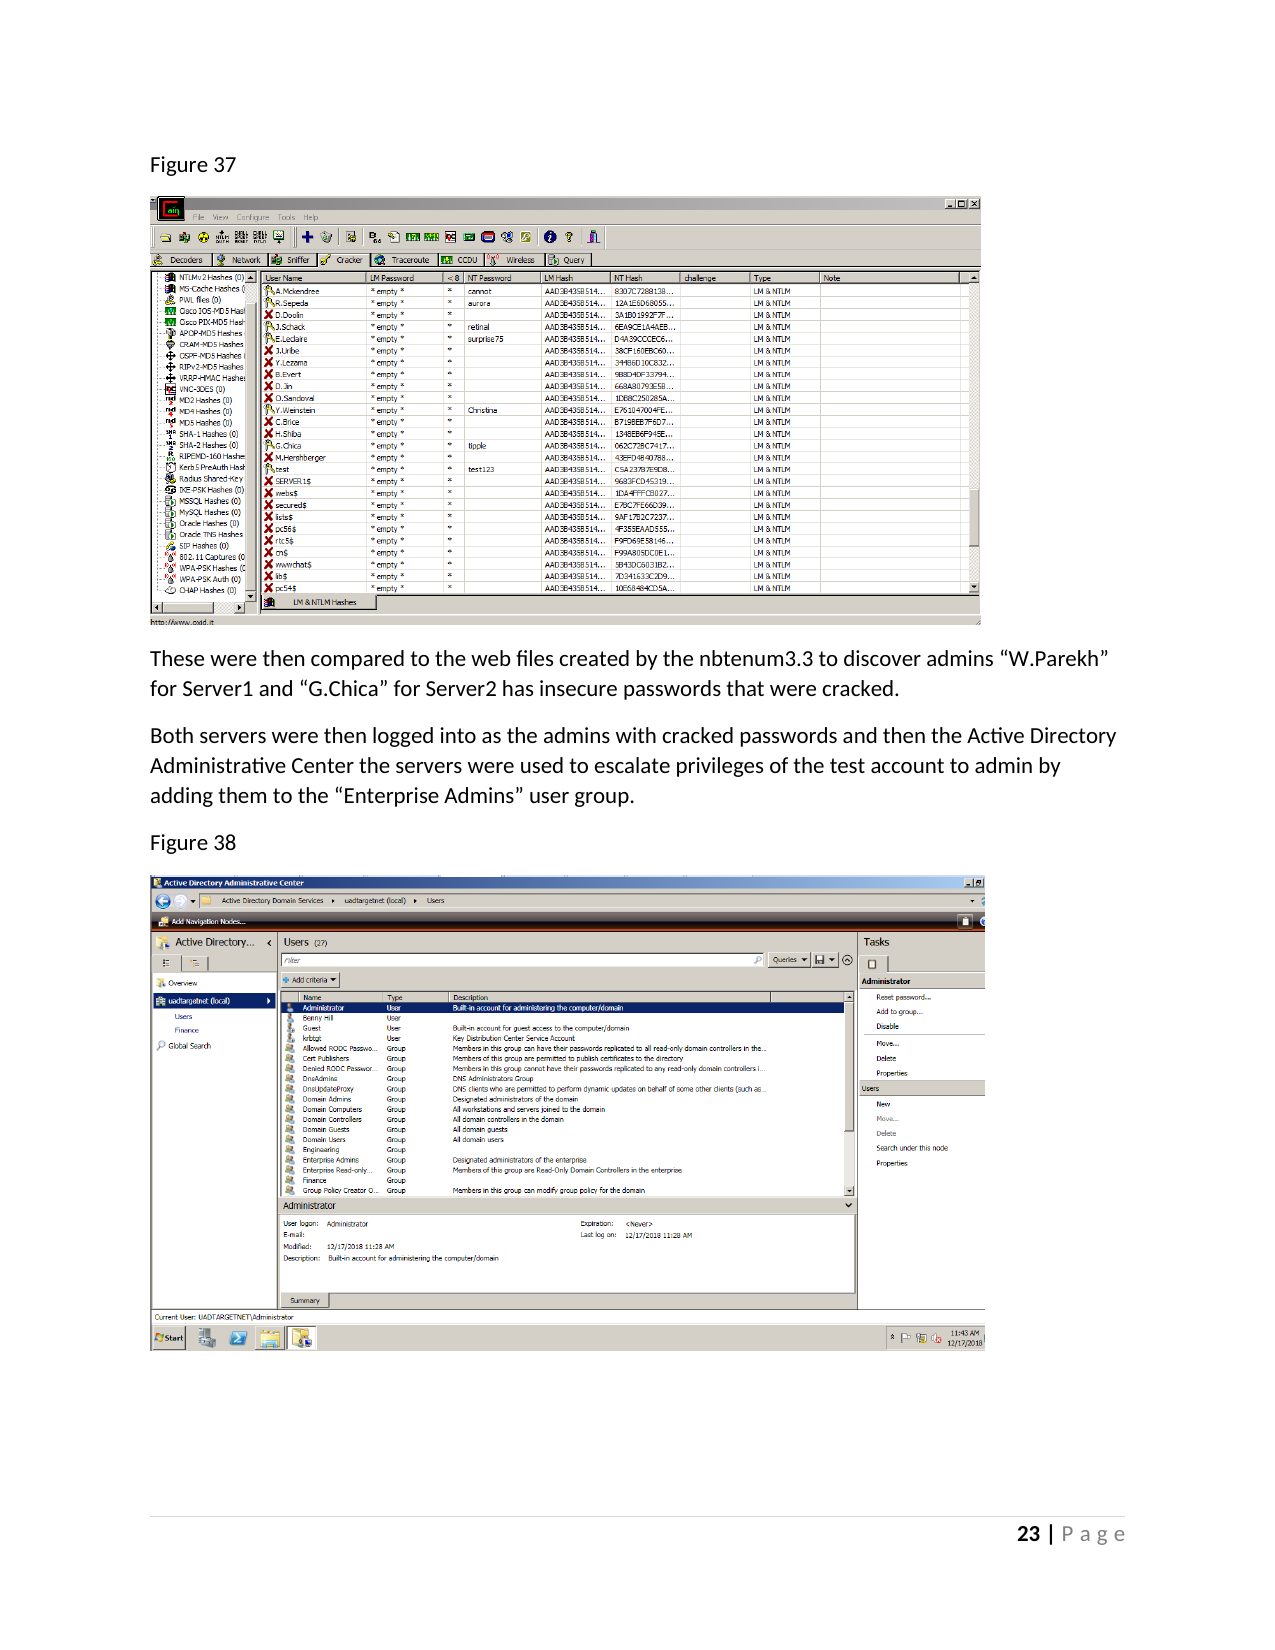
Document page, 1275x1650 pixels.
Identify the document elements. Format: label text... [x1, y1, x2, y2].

picture [150, 196, 981, 625]
text Both servers were then logged into as the admins with cracked passwords and then the Active Directory Administrative Center the servers were used to escalate privileges of the test account to admin by adding them to the “Enterprise Admins” user group. [150, 721, 1125, 809]
text Figure 38 [150, 828, 1125, 856]
text Figure 37 [150, 150, 1125, 178]
text These were then compared to the web files created by the nbtenum3.3 to discover admins “W.Parekh” for Server1 and “G.Chica” for Server2 has insecure passwords that were cracked. [150, 644, 1125, 702]
picture [150, 875, 985, 1351]
